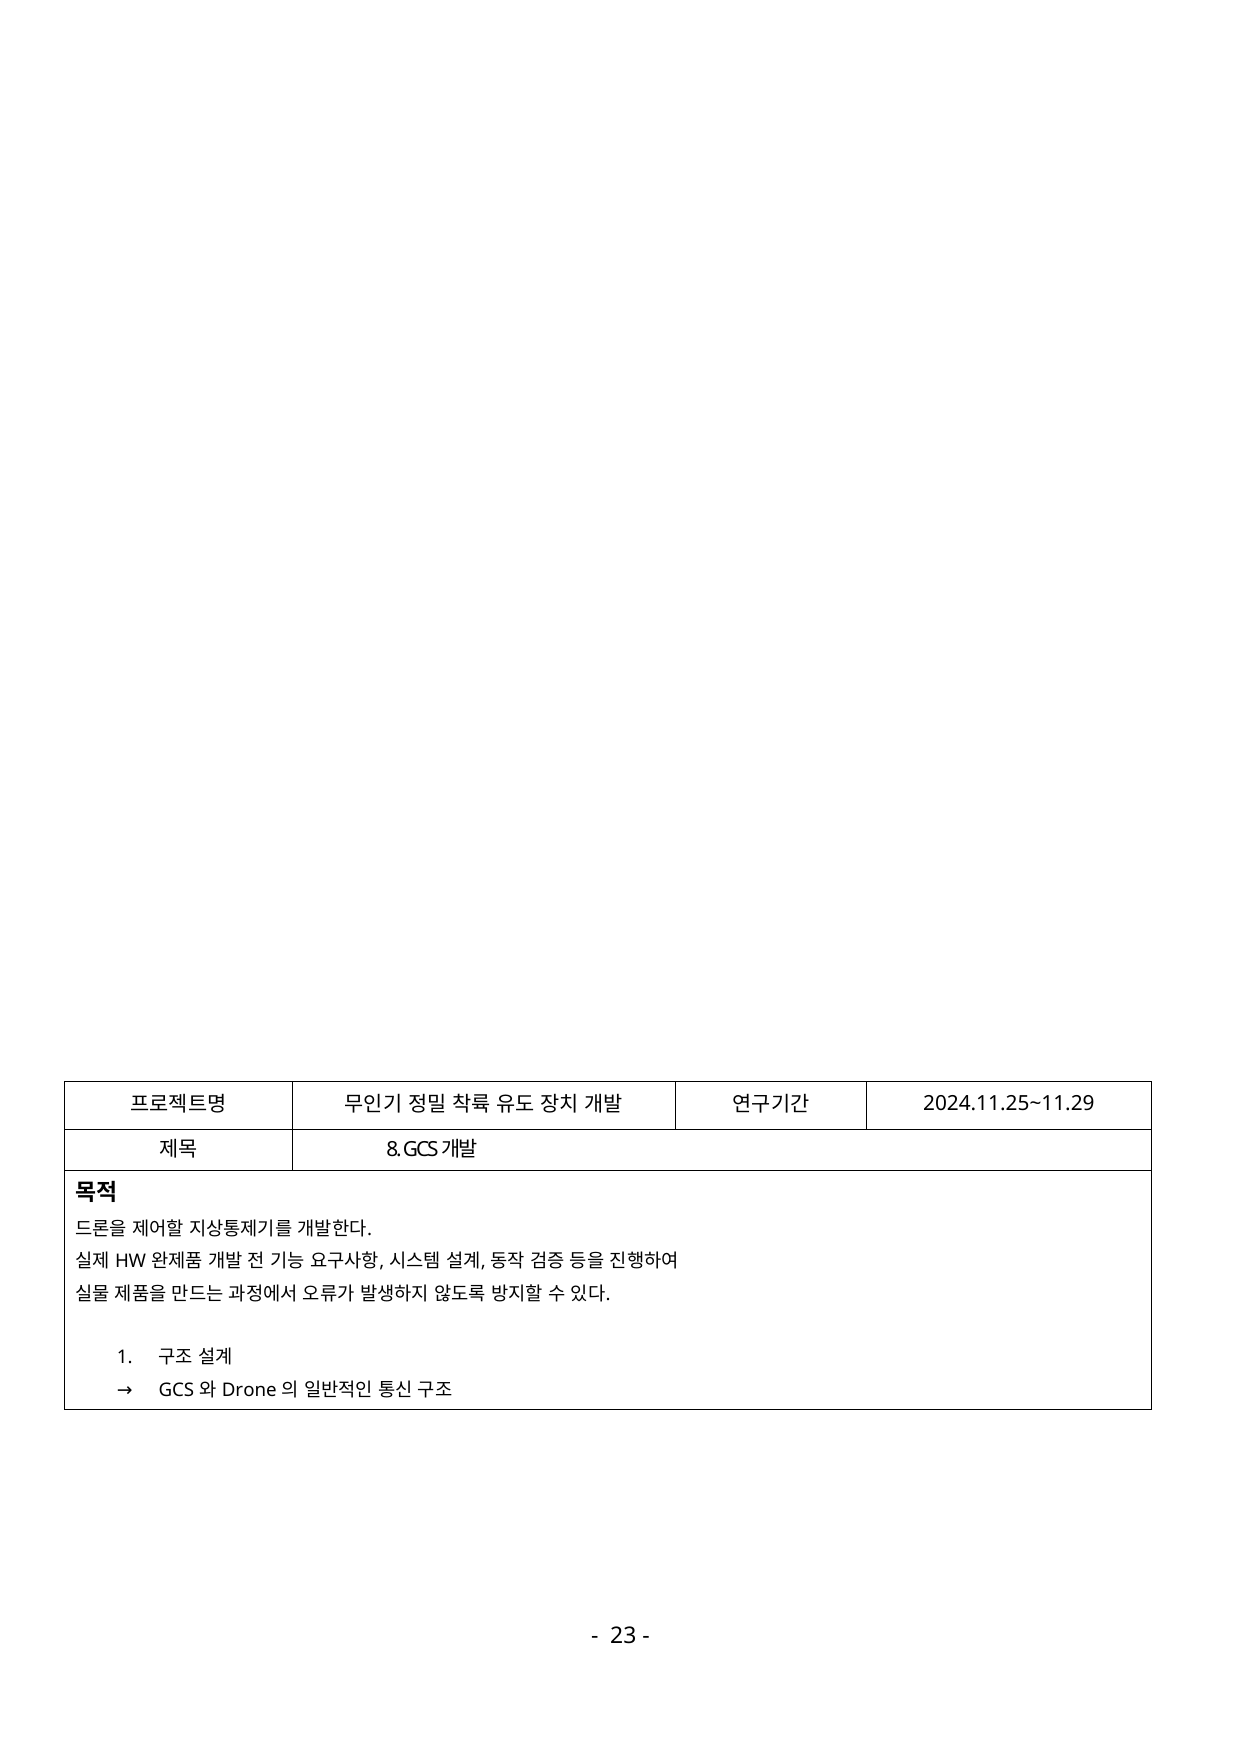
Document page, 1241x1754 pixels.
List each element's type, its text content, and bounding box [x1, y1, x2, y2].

table_header 2024.11.25~11.29 [867, 1082, 1151, 1128]
table_cell 제목 [65, 1130, 292, 1170]
table_cell 8. GCS 개발 [293, 1130, 1151, 1170]
table_header 연구기간 [676, 1082, 866, 1128]
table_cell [65, 1171, 1151, 1409]
table_header 프로젝트명 [65, 1082, 292, 1128]
table_header 무인기 정밀 착륙 유도 장치 개발 [293, 1082, 675, 1128]
